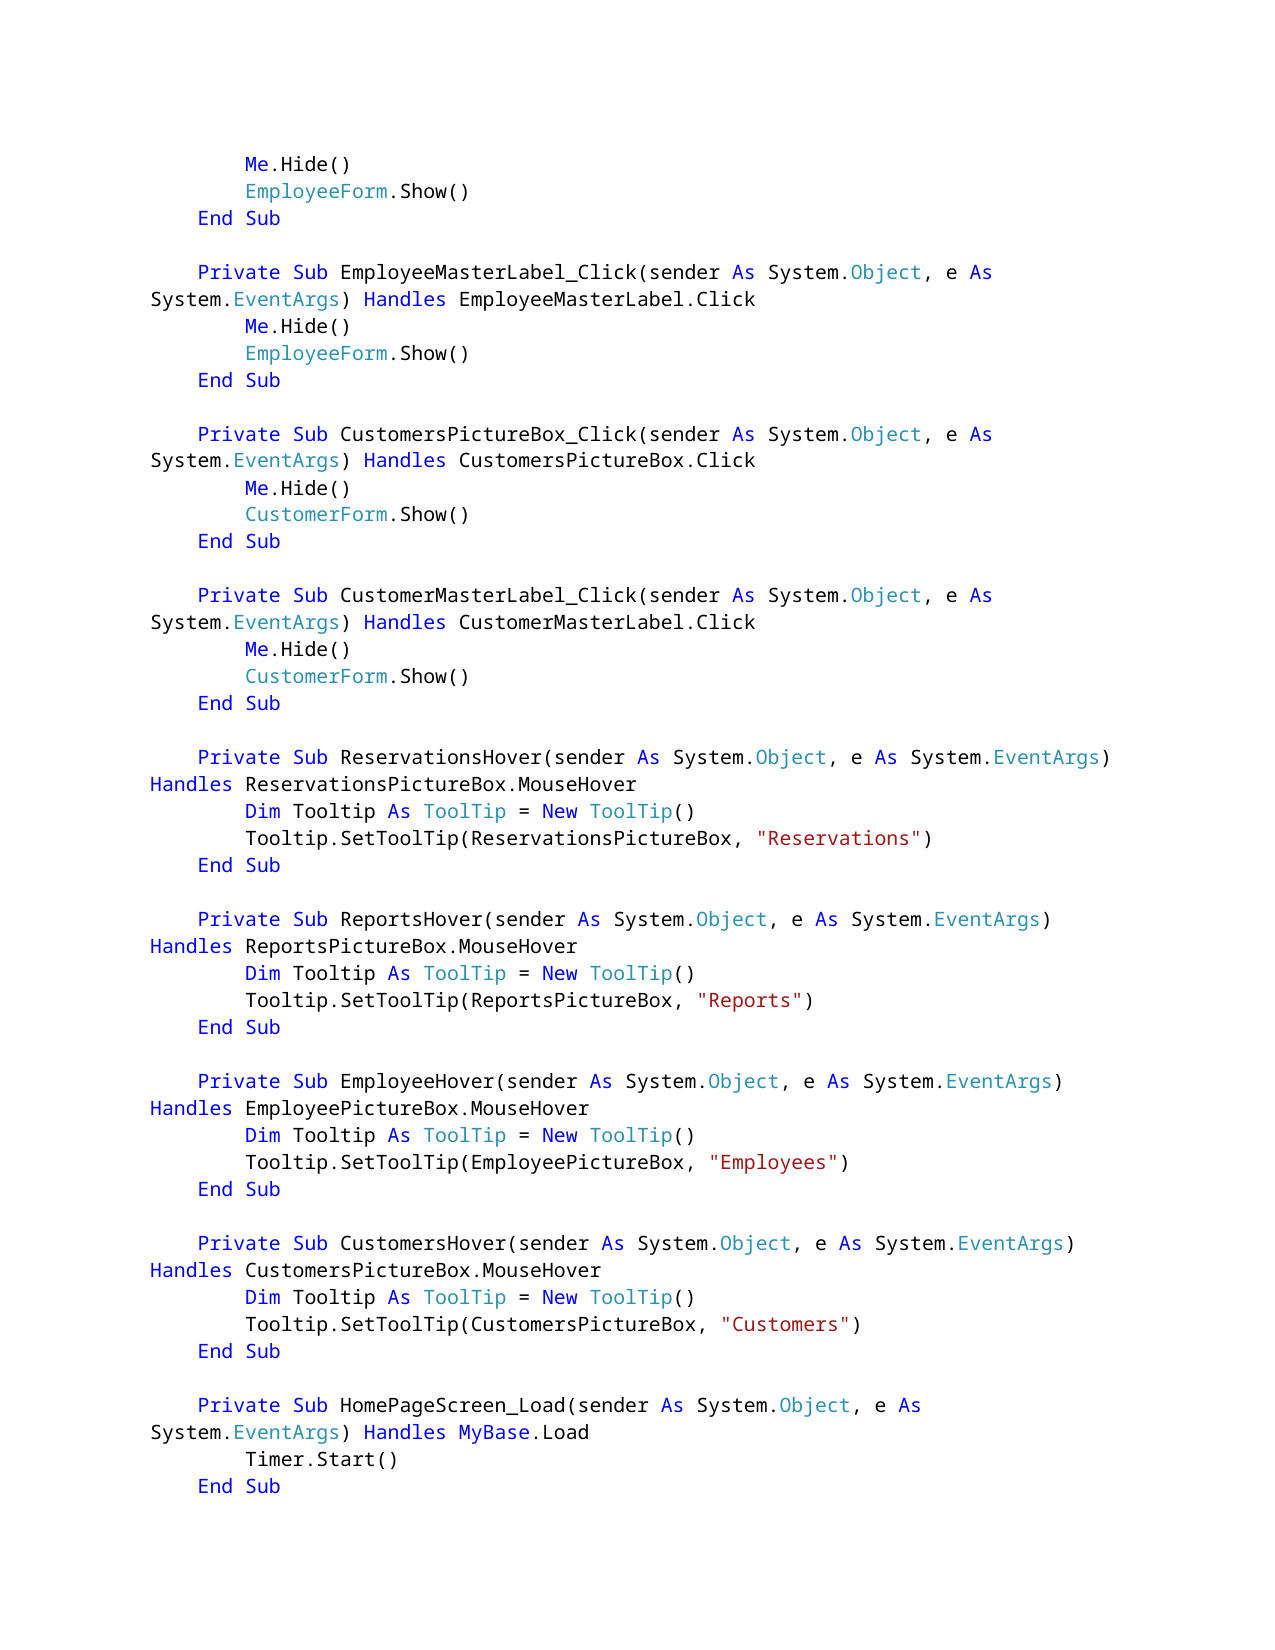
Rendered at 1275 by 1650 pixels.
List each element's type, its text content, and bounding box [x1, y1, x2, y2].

text Me.Hide() [150, 312, 1125, 339]
text Tooltip.SetToolTip(EmployeePictureBox, "Employees") [150, 1148, 1125, 1175]
text Me.Hide() [150, 636, 1125, 663]
text CustomerForm.Show() [150, 501, 1125, 528]
text End Sub [150, 689, 1125, 717]
text End Sub [150, 1175, 1125, 1202]
text End Sub [150, 1472, 1125, 1499]
text Dim Tooltip As ToolTip = New ToolTip() [150, 1283, 1125, 1310]
text Private Sub EmployeeHover(sender As System.Object, e As System.EventArgs) Handles EmployeePictureBox.MouseHover [150, 1067, 1125, 1121]
text Private Sub HomePageScreen_Load(sender As System.Object, e As System.EventArgs) Handles MyBase.Load [150, 1391, 1125, 1445]
text Tooltip.SetToolTip(ReservationsPictureBox, "Reservations") [150, 824, 1125, 851]
text Dim Tooltip As ToolTip = New ToolTip() [150, 1121, 1125, 1148]
text End Sub [150, 528, 1125, 555]
text CustomerForm.Show() [150, 663, 1125, 689]
text EmployeeForm.Show() [150, 339, 1125, 366]
text End Sub [150, 851, 1125, 878]
text End Sub [150, 366, 1125, 393]
text End Sub [150, 204, 1125, 231]
text EmployeeForm.Show() [150, 177, 1125, 204]
text Private Sub ReservationsHover(sender As System.Object, e As System.EventArgs) Handles ReservationsPictureBox.MouseHover [150, 743, 1125, 797]
text Me.Hide() [150, 474, 1125, 501]
text Me.Hide() [150, 150, 1125, 177]
text Private Sub ReportsHover(sender As System.Object, e As System.EventArgs) Handles ReportsPictureBox.MouseHover [150, 905, 1125, 959]
text Dim Tooltip As ToolTip = New ToolTip() [150, 959, 1125, 986]
text End Sub [150, 1013, 1125, 1040]
text Tooltip.SetToolTip(CustomersPictureBox, "Customers") [150, 1310, 1125, 1337]
text Private Sub CustomerMasterLabel_Click(sender As System.Object, e As System.EventArgs) Handles CustomerMasterLabel.Click [150, 582, 1125, 636]
text Tooltip.SetToolTip(ReportsPictureBox, "Reports") [150, 986, 1125, 1013]
text Private Sub CustomersPictureBox_Click(sender As System.Object, e As System.EventArgs) Handles CustomersPictureBox.Click [150, 420, 1125, 474]
text Private Sub CustomersHover(sender As System.Object, e As System.EventArgs) Handles CustomersPictureBox.MouseHover [150, 1229, 1125, 1283]
text Timer.Start() [150, 1445, 1125, 1472]
text Dim Tooltip As ToolTip = New ToolTip() [150, 797, 1125, 824]
text End Sub [150, 1337, 1125, 1364]
text Private Sub EmployeeMasterLabel_Click(sender As System.Object, e As System.EventArgs) Handles EmployeeMasterLabel.Click [150, 258, 1125, 312]
